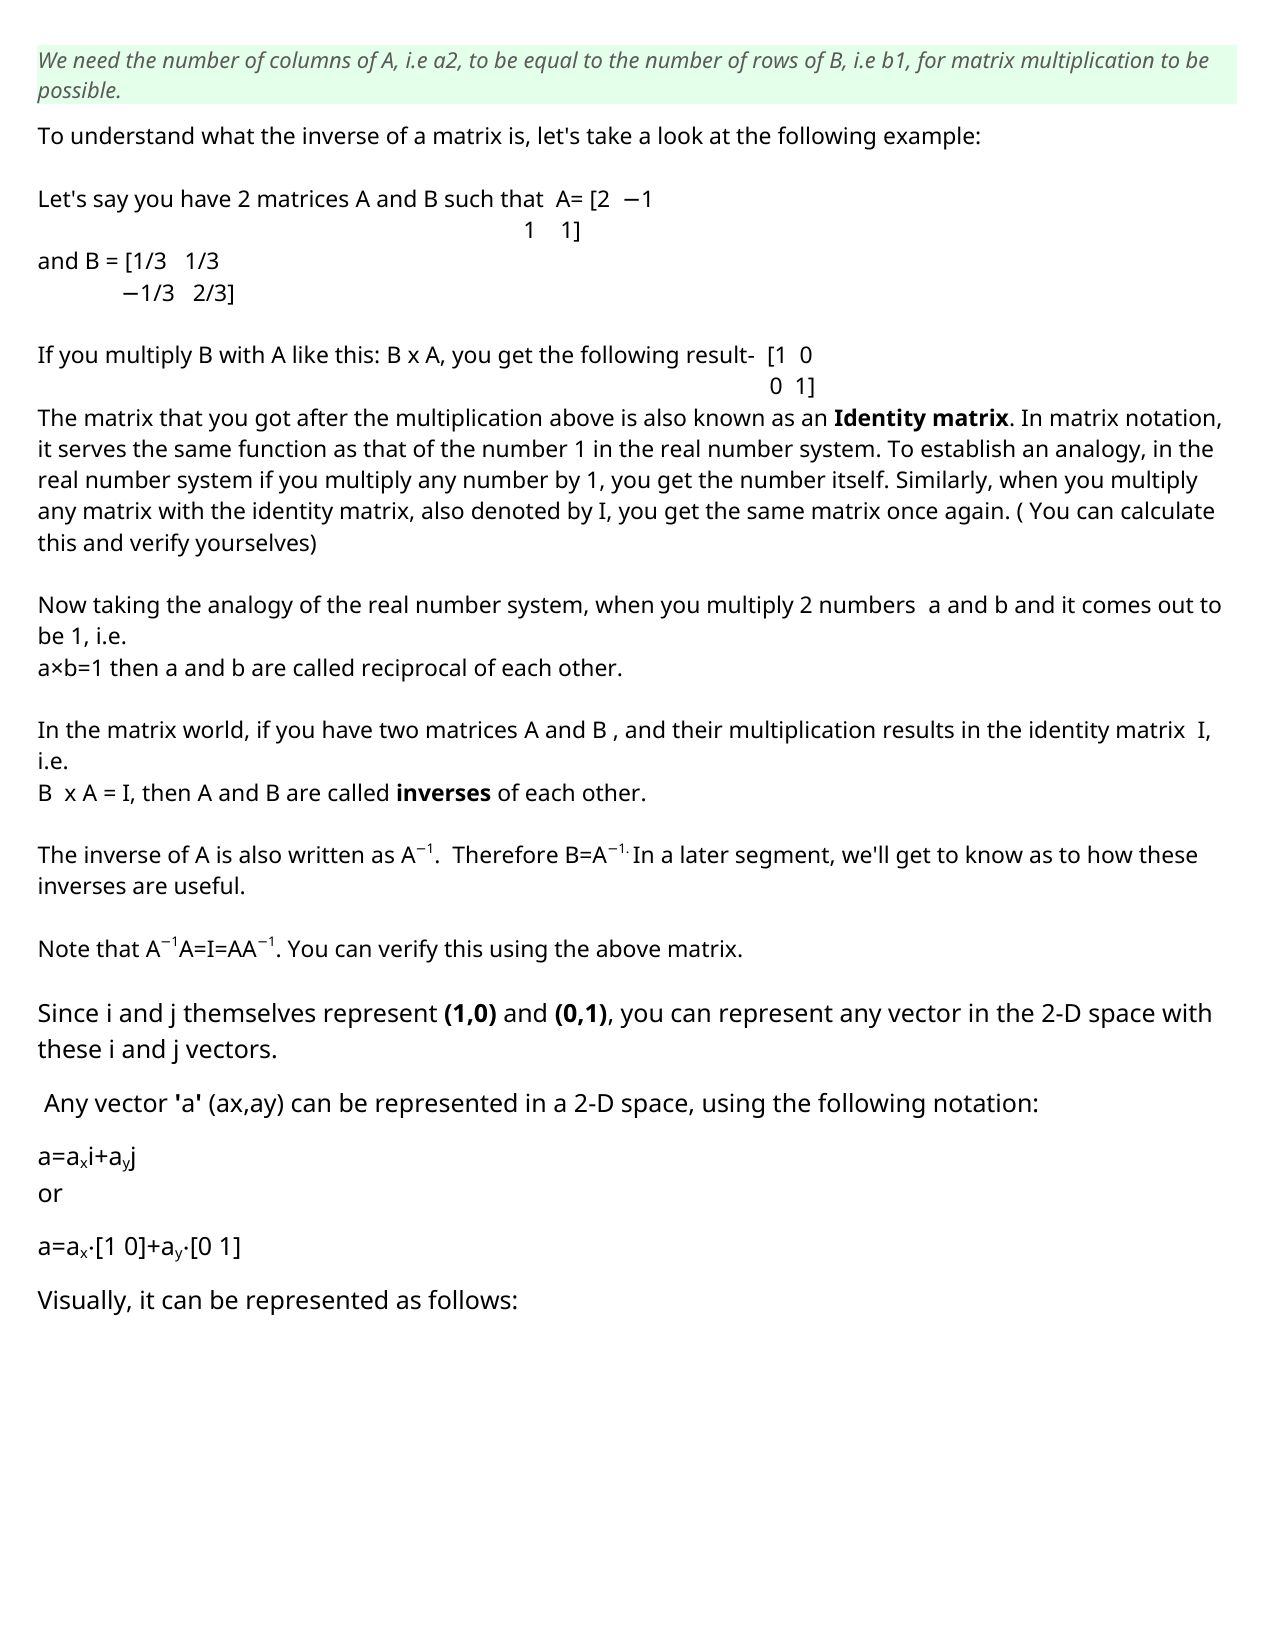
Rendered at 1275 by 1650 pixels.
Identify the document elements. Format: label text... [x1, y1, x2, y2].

text Any vector 'a' (ax,ay) can be represented in a 2-D space, using the following notation: [37, 1085, 1237, 1119]
text 1 1] [487, 214, 1237, 245]
text The inverse of A is also written as A−1. Therefore B=A−1. In a later segment, we'll get to know as to how these inverses are useful. [37, 839, 1237, 901]
text a×b=1 then a and b are called reciprocal of each other. [37, 651, 1237, 683]
text In the matrix world, if you have two matrices A and B , and their multiplication results in the identity matrix I, i.e. [37, 714, 1237, 776]
text Let's say you have 2 matrices A and B such that A= [2 −1 [37, 183, 1237, 214]
text Visually, it can be represented as follows: [37, 1282, 1237, 1317]
text Since i and j themselves represent (1,0) and (0,1), you can represent any vector in the 2-D space with these i and j vectors. [37, 995, 1237, 1066]
text a=ax⋅[1 0]+ay⋅[0 1] [37, 1229, 1237, 1263]
text The matrix that you got after the multiplication above is also known as an Identity matrix. In matrix notation, it serves the same function as that of the number 1 in the real number system. To establish an analogy, in the real number system if you multiply any number by 1, you get the number itself. Similarly, when you multiply any matrix with the identity matrix, also denoted by I, you get the same matrix once again. ( You can calculate this and verify yourselves) [37, 401, 1237, 558]
text B x A = I, then A and B are called inverses of each other. [37, 776, 1237, 808]
text 0 1] [37, 370, 1237, 401]
text −1/3 2/3] [37, 276, 1237, 308]
text a=axi+ayj or [37, 1139, 1237, 1210]
text To understand what the inverse of a matrix is, let's take a look at the following example: [37, 120, 1237, 151]
text If you multiply B with A like this: B x A, you get the following result- [1 0 [37, 339, 1237, 370]
text Now taking the analogy of the real number system, when you multiply 2 numbers a and b and it comes out to be 1, i.e. [37, 589, 1237, 651]
text We need the number of columns of A, i.e a2, to be equal to the number of rows of B, i.e b1, for matrix multiplication to be possible. [37, 45, 1237, 104]
text Note that A−1A=I=AA−1. You can verify this using the above matrix. [37, 933, 1237, 964]
text and B = [1/3 1/3 [37, 245, 1237, 276]
